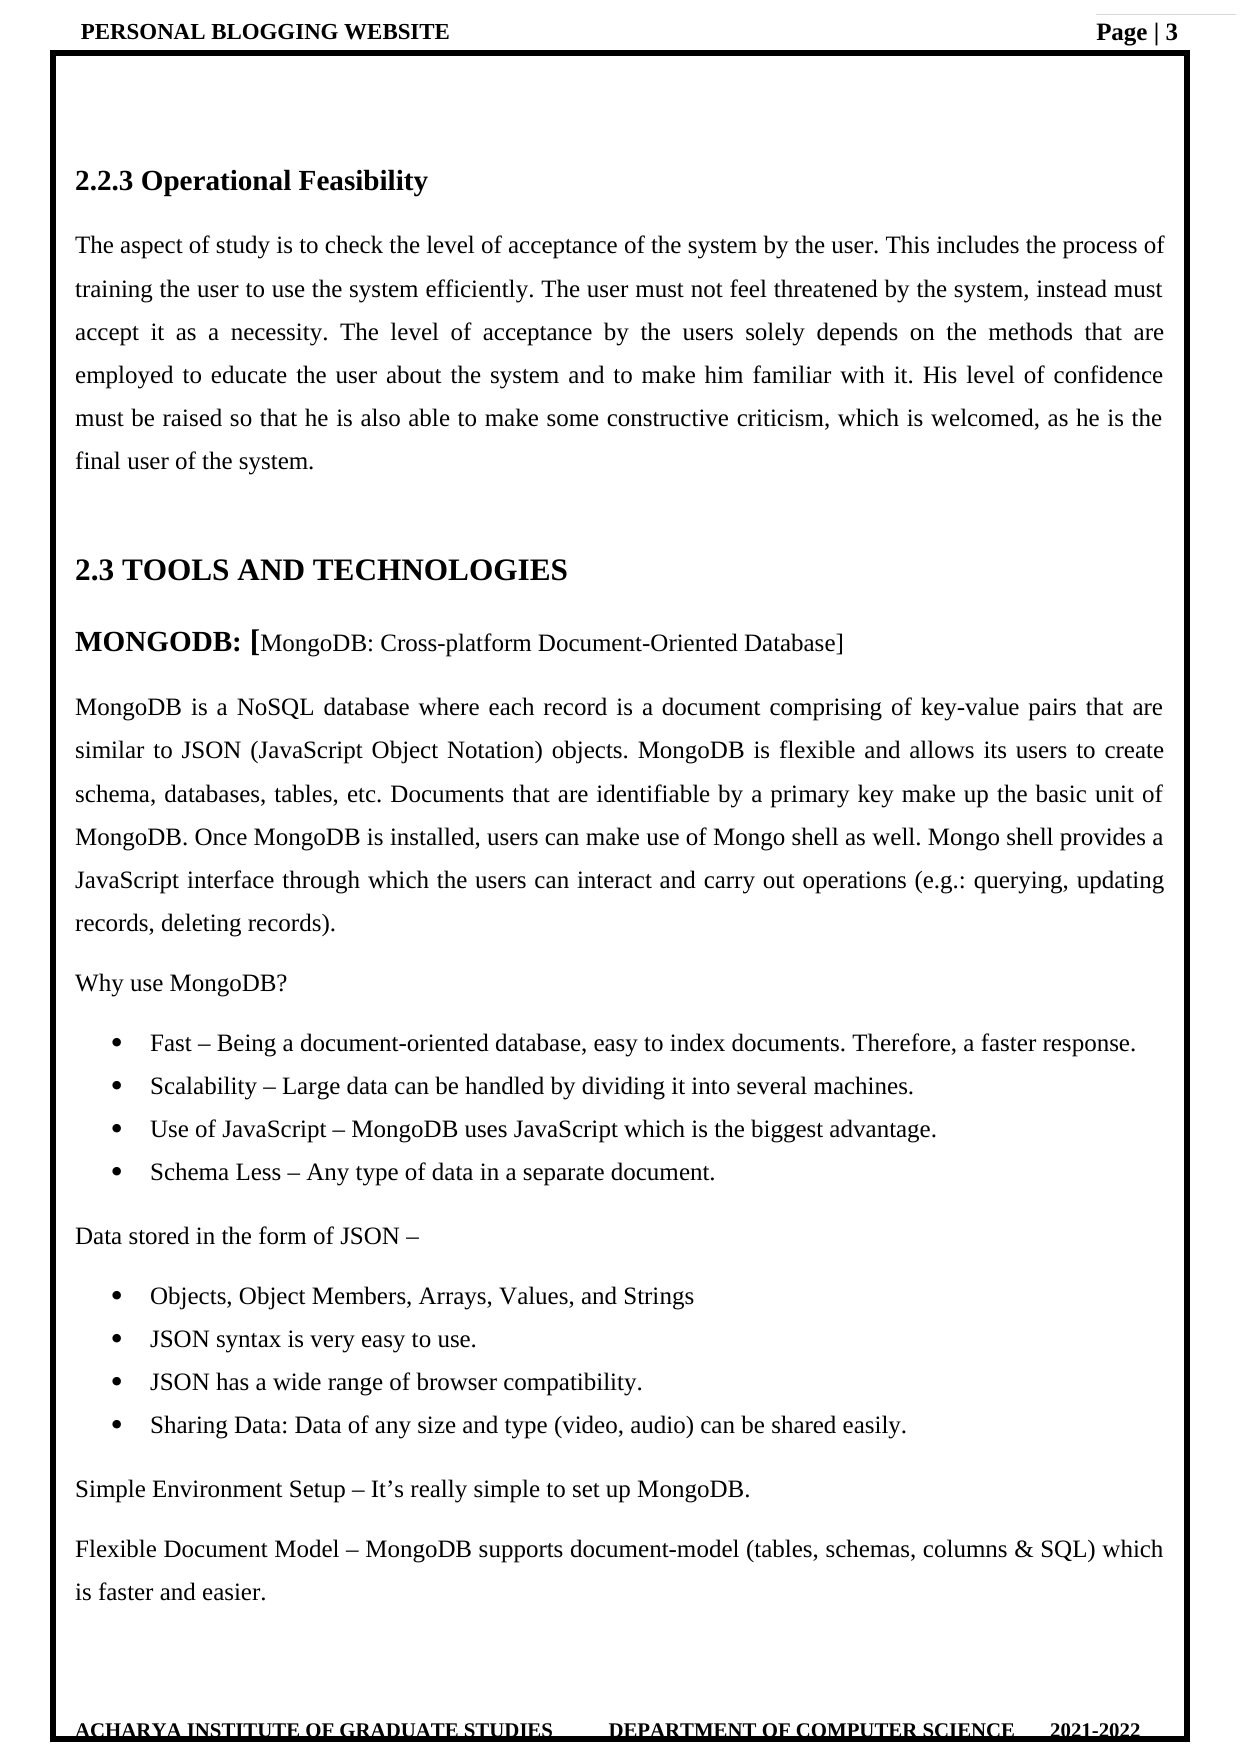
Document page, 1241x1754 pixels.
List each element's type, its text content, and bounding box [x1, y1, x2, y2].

text Why use MongoDB? [75, 968, 1165, 997]
text 2.2.3 Operational Feasibility [75, 163, 1165, 197]
text Data stored in the form of JSON – [75, 1221, 1165, 1250]
text The aspect of study is to check the level of acceptance of the system by the user. This includes the process of training the user to use the system efficiently. The user must not feel threatened by the system, instead must accept it as a necessity. The level of acceptance by the users solely depends on the methods that are employed to educate the user about the system and to make him familiar with it. His level of confidence must be raised so that he is also able to make some constructive criticism, which is welcomed, as he is the final user of the system. [75, 231, 1165, 475]
text Simple Environment Setup – It’s really simple to set up MongoDB. [75, 1474, 1165, 1503]
list JSON has a wide range of browser compatibility. [112, 1367, 1165, 1396]
text 2.3 TOOLS AND TECHNOLOGIES [75, 551, 1165, 587]
text MONGODB: [MongoDB: Cross-platform Document-Oriented Database] [75, 622, 1165, 658]
text MongoDB is a NoSQL database where each record is a document comprising of key-value pairs that are similar to JSON (JavaScript Object Notation) objects. MongoDB is flexible and allows its users to create schema, databases, tables, etc. Documents that are identifiable by a primary key make up the basic unit of MongoDB. Once MongoDB is installed, users can make use of Mongo shell as well. Mongo shell provides a JavaScript interface through which the users can interact and carry out operations (e.g.: querying, updating records, deleting records). [75, 692, 1165, 937]
text Flexible Document Model – MongoDB supports document-model (tables, schemas, columns & SQL) which is faster and easier. [75, 1534, 1165, 1606]
list Objects, Object Members, Arrays, Values, and Strings [112, 1281, 1165, 1309]
list JSON syntax is very easy to use. [112, 1324, 1165, 1353]
list Schema Less – Any type of data in a separate document. [112, 1157, 1165, 1186]
list Scalability – Large data can be handled by dividing it into several machines. [112, 1071, 1165, 1099]
list Sharing Data: Data of any size and type (video, audio) can be shared easily. [112, 1410, 1165, 1439]
list Use of JavaScript – MongoDB uses JavaScript which is the biggest advantage. [112, 1114, 1165, 1143]
list Fast – Being a document-oriented database, easy to index documents. Therefore, a faster response. [112, 1028, 1165, 1056]
